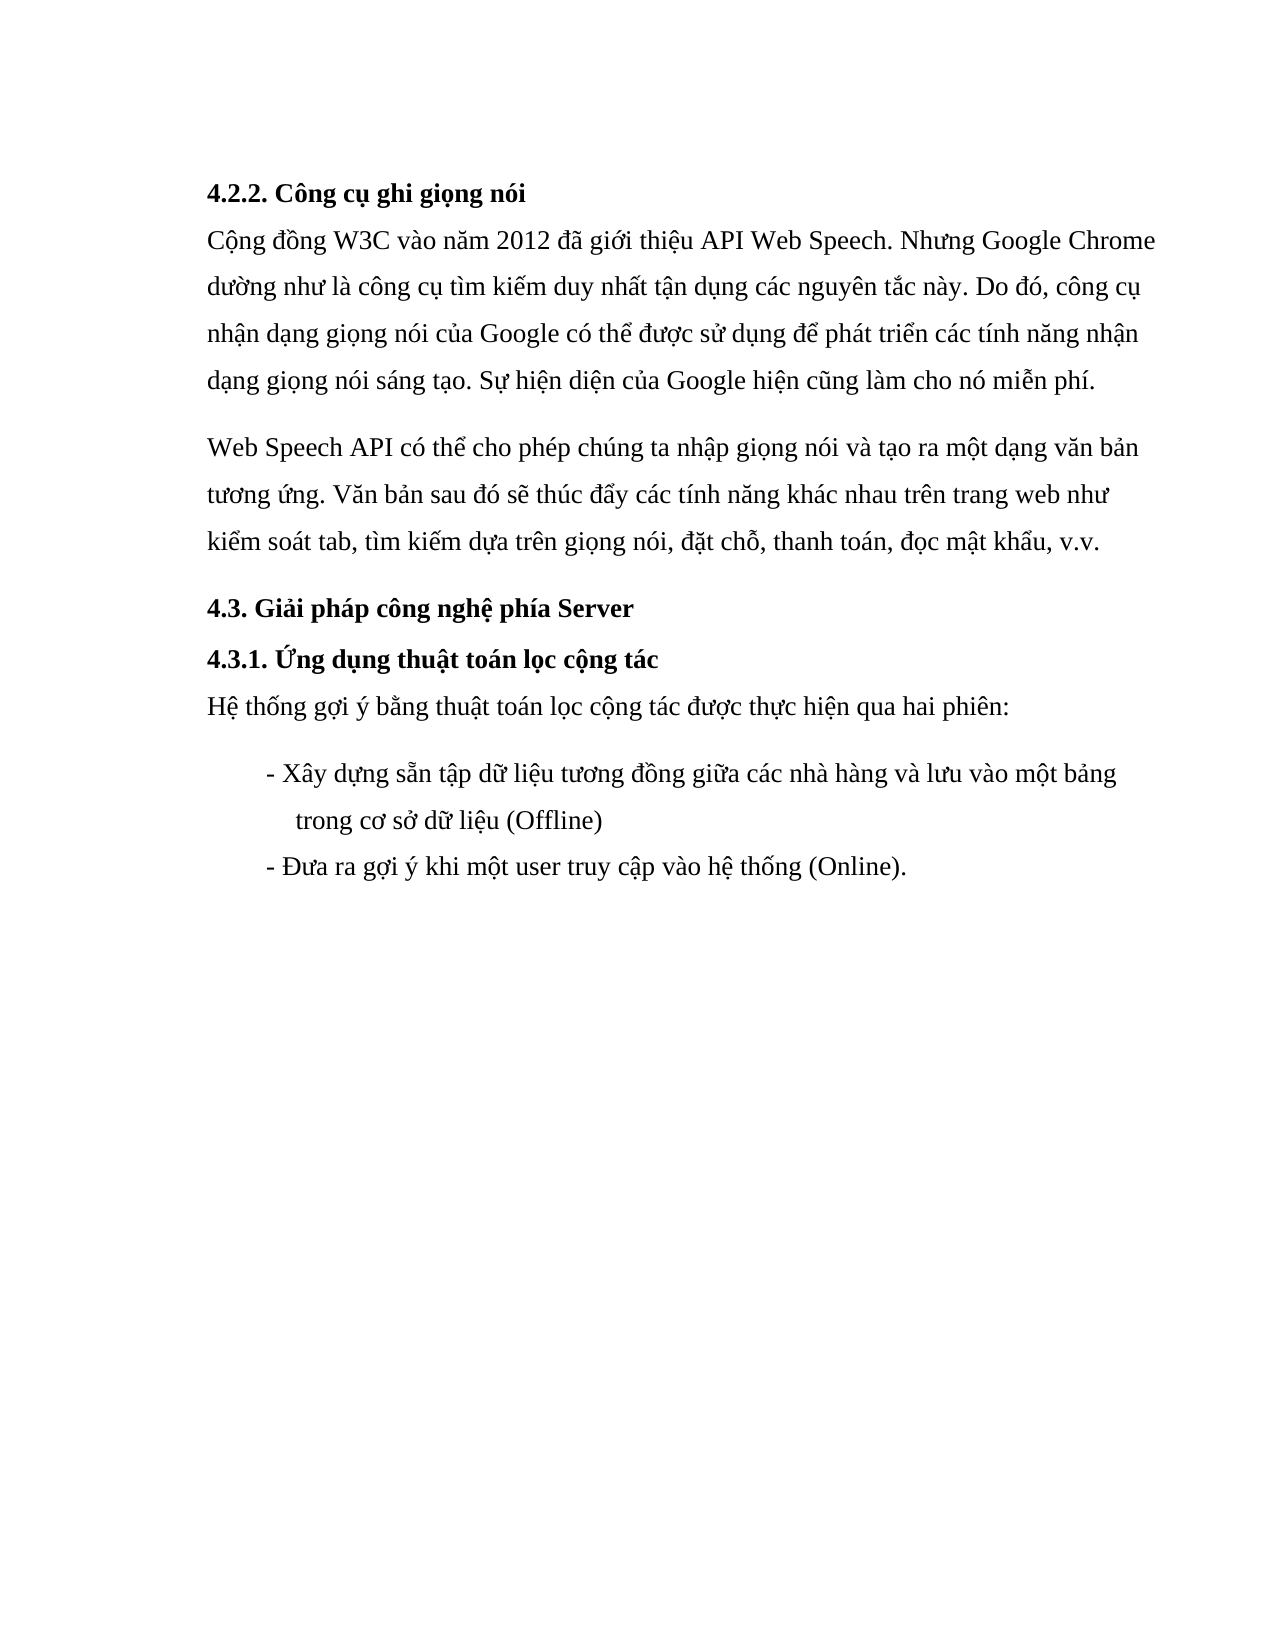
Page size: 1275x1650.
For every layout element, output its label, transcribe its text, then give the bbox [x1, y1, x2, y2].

list Xây dựng sẵn tập dữ liệu tương đồng giữa các nhà hàng và lưu vào một bảng trong cơ sở dữ liệu (Offline) [266, 757, 1157, 835]
text Cộng đồng W3C vào năm 2012 đã giới thiệu API Web Speech. Nhưng Google Chrome dường như là công cụ tìm kiếm duy nhất tận dụng các nguyên tắc này. Do đó, công cụ nhận dạng giọng nói của Google có thể được sử dụng để phát triển các tính năng nhận dạng giọng nói sáng tạo. Sự hiện diện của Google hiện cũng làm cho nó miễn phí. [207, 224, 1157, 395]
subtitle 4.3. Giải pháp công nghệ phía Server [207, 592, 1157, 623]
text Web Speech API có thể cho phép chúng ta nhập giọng nói và tạo ra một dạng văn bản tương ứng. Văn bản sau đó sẽ thúc đẩy các tính năng khác nhau trên trang web như kiểm soát tab, tìm kiếm dựa trên giọng nói, đặt chỗ, thanh toán, đọc mật khẩu, v.v. [207, 431, 1157, 556]
subtitle 4.2.2. Công cụ ghi giọng nói [207, 177, 1157, 208]
text Hệ thống gợi ý bằng thuật toán lọc cộng tác được thực hiện qua hai phiên: [207, 690, 1157, 721]
list Đưa ra gợi ý khi một user truy cập vào hệ thống (Online). [266, 851, 1157, 882]
subtitle 4.3.1. Ứng dụng thuật toán lọc cộng tác [207, 643, 1157, 674]
